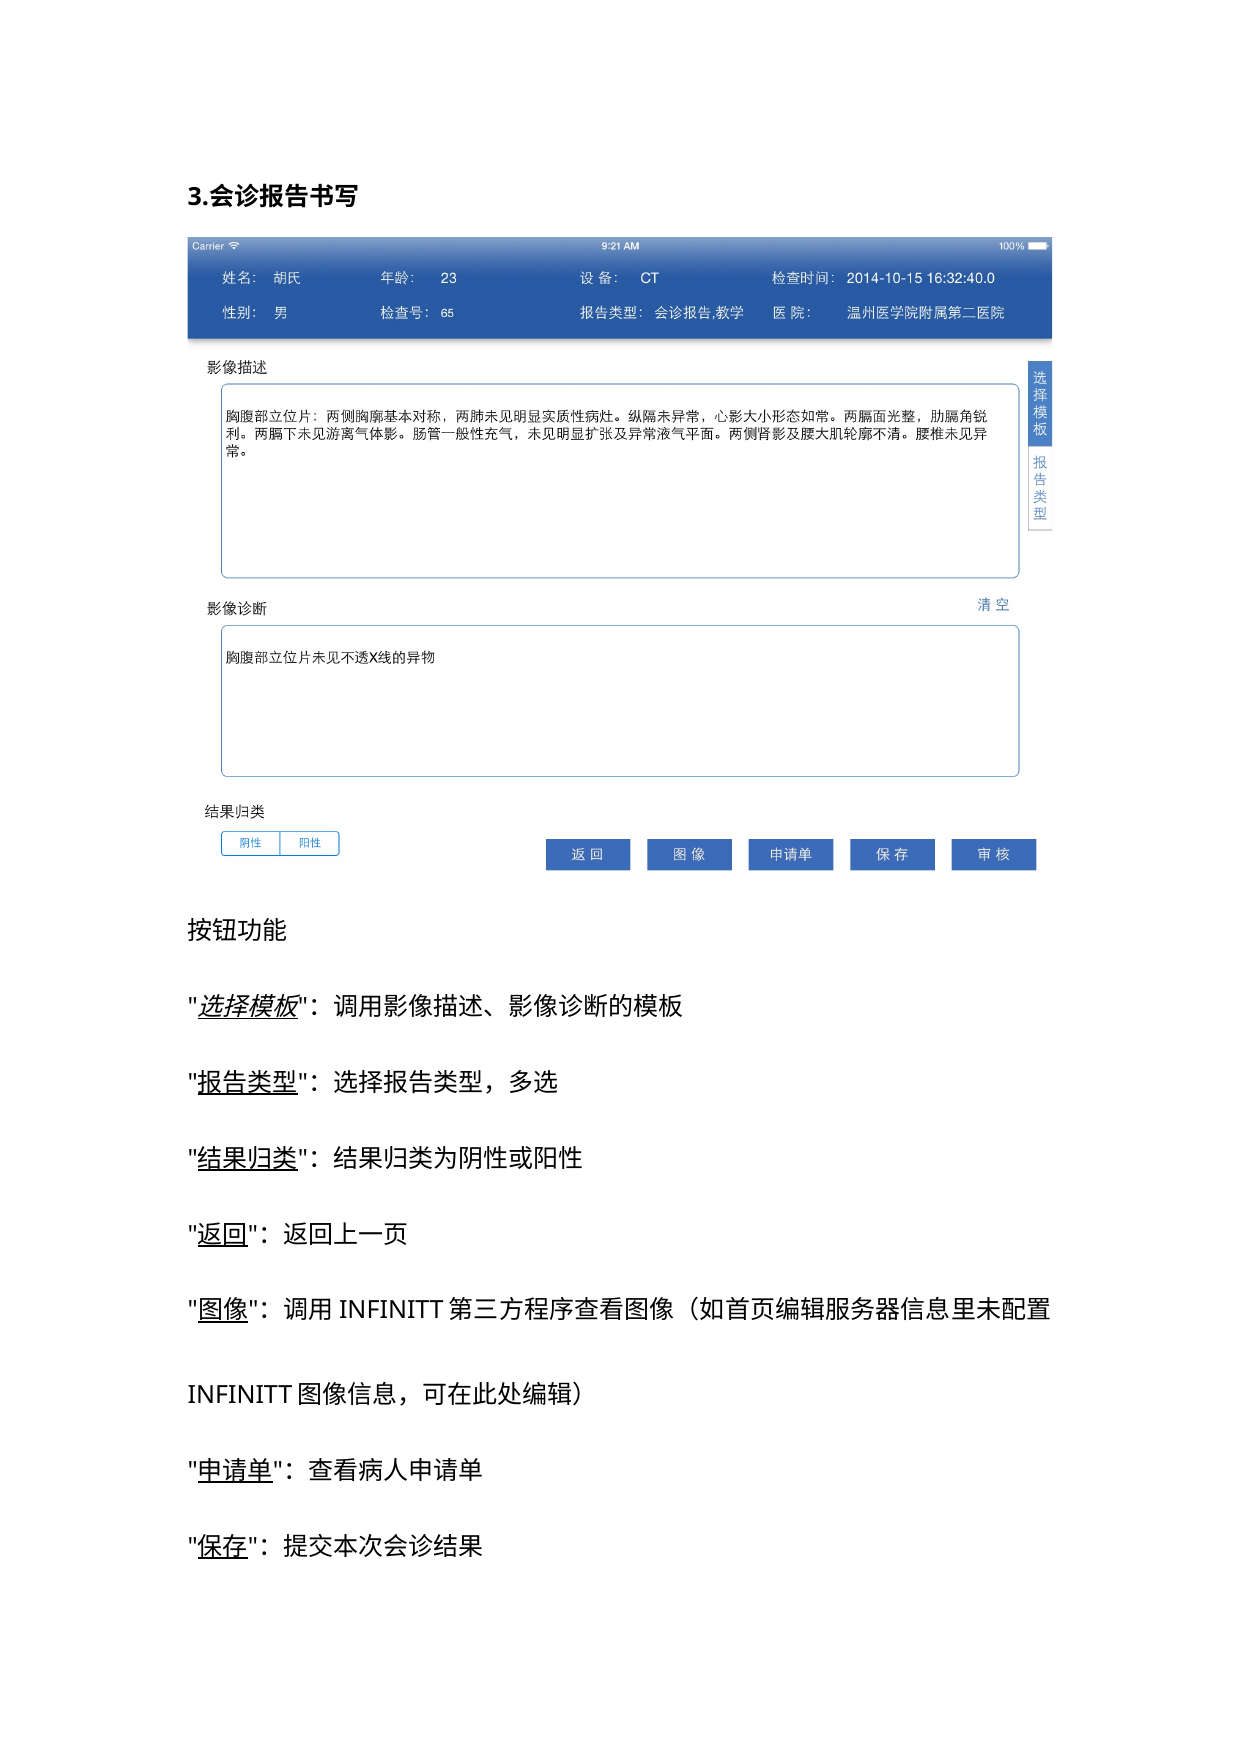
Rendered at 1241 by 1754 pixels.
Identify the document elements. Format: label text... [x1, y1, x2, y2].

text "图像"：调用INFINITT第三方程序查看图像（如首页编辑服务器信息里未配置INFINITT图像信息，可在此处编辑） [187, 1276, 1053, 1425]
text "保存"：提交本次会诊结果 [187, 1512, 1053, 1577]
text 按钮功能 [187, 896, 1053, 961]
text "选择模板"：调用影像描述、影像诊断的模板 [187, 972, 1053, 1037]
text "报告类型"：选择报告类型，多选 [187, 1048, 1053, 1113]
text "结果归类"：结果归类为阴性或阳性 [187, 1124, 1053, 1189]
text "返回"：返回上一页 [187, 1200, 1053, 1265]
text 3.会诊报告书写 [187, 162, 1053, 227]
text "申请单"：查看病人申请单 [187, 1436, 1053, 1501]
picture [187, 237, 1053, 887]
